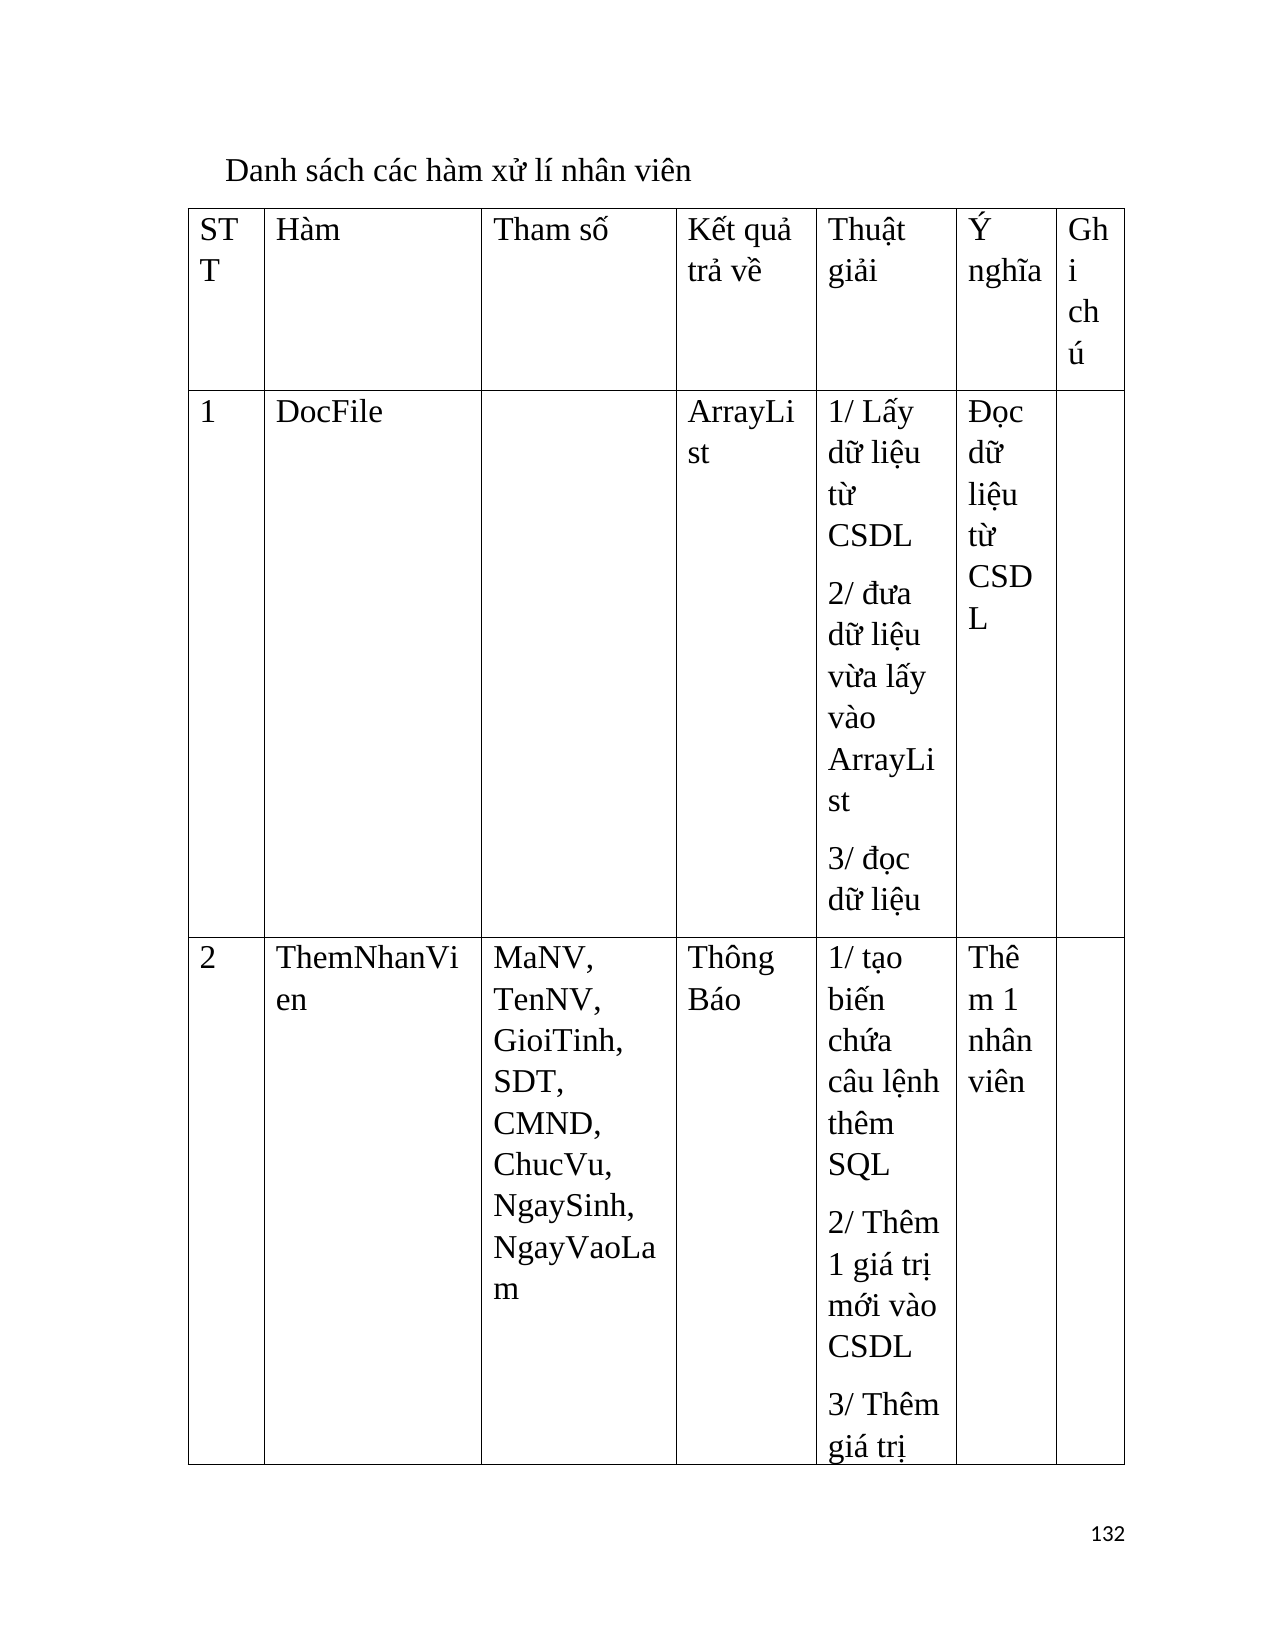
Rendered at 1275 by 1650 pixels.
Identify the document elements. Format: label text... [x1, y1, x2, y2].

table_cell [817, 938, 956, 1464]
table_cell ThemNhanVien [265, 938, 481, 1464]
table_cell ArrayList [677, 391, 816, 937]
list Danh sách các hàm xử lí nhân viên [225, 150, 1125, 188]
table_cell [482, 938, 676, 1464]
table_header Thuật giải [817, 209, 956, 390]
table_cell 1/ Lấy dữ liệu từ CSDL 2/ đưa dữ liệu vừa lấy vào ArrayList 3/ đọc dữ liệu [817, 391, 956, 937]
table_header Hàm [265, 209, 481, 390]
table_cell DocFile [265, 391, 481, 937]
table_cell [482, 391, 676, 937]
table_cell 2 [189, 938, 264, 1464]
table_header Ý nghĩa [957, 209, 1056, 390]
table_cell [1057, 391, 1124, 937]
table_cell Thêm 1 nhân viên [957, 938, 1056, 1464]
table_cell [1057, 938, 1124, 1464]
table_cell Thông Báo [677, 938, 816, 1464]
table_header Tham số [482, 209, 676, 390]
table_cell Đọc dữ liệu từ CSDL [957, 391, 1056, 937]
table_header Kết quả trả về [677, 209, 816, 390]
table_cell 1 [189, 391, 264, 937]
table_header STT [189, 209, 264, 390]
table_header Ghi chú [1057, 209, 1124, 390]
